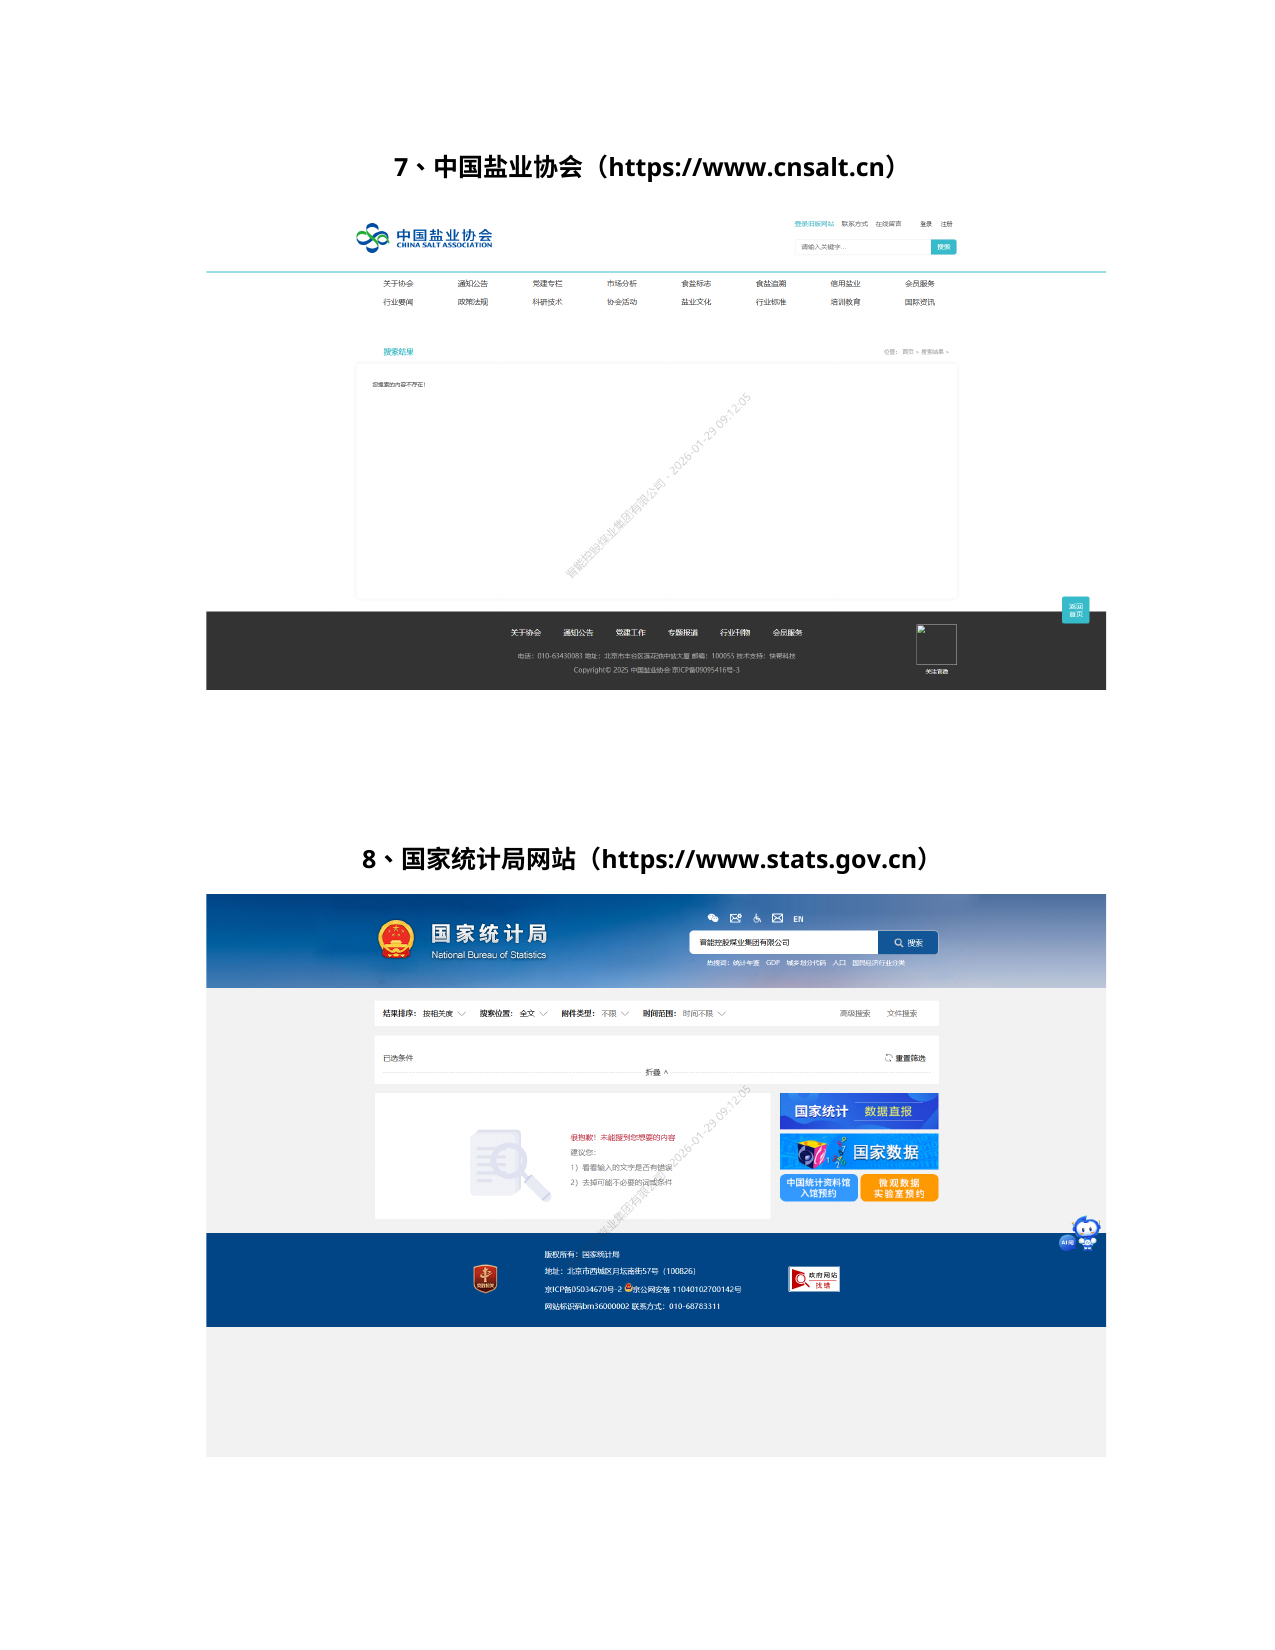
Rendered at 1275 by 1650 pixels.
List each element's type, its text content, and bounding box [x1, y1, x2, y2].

picture [206, 202, 1107, 765]
picture [206, 894, 1107, 1457]
